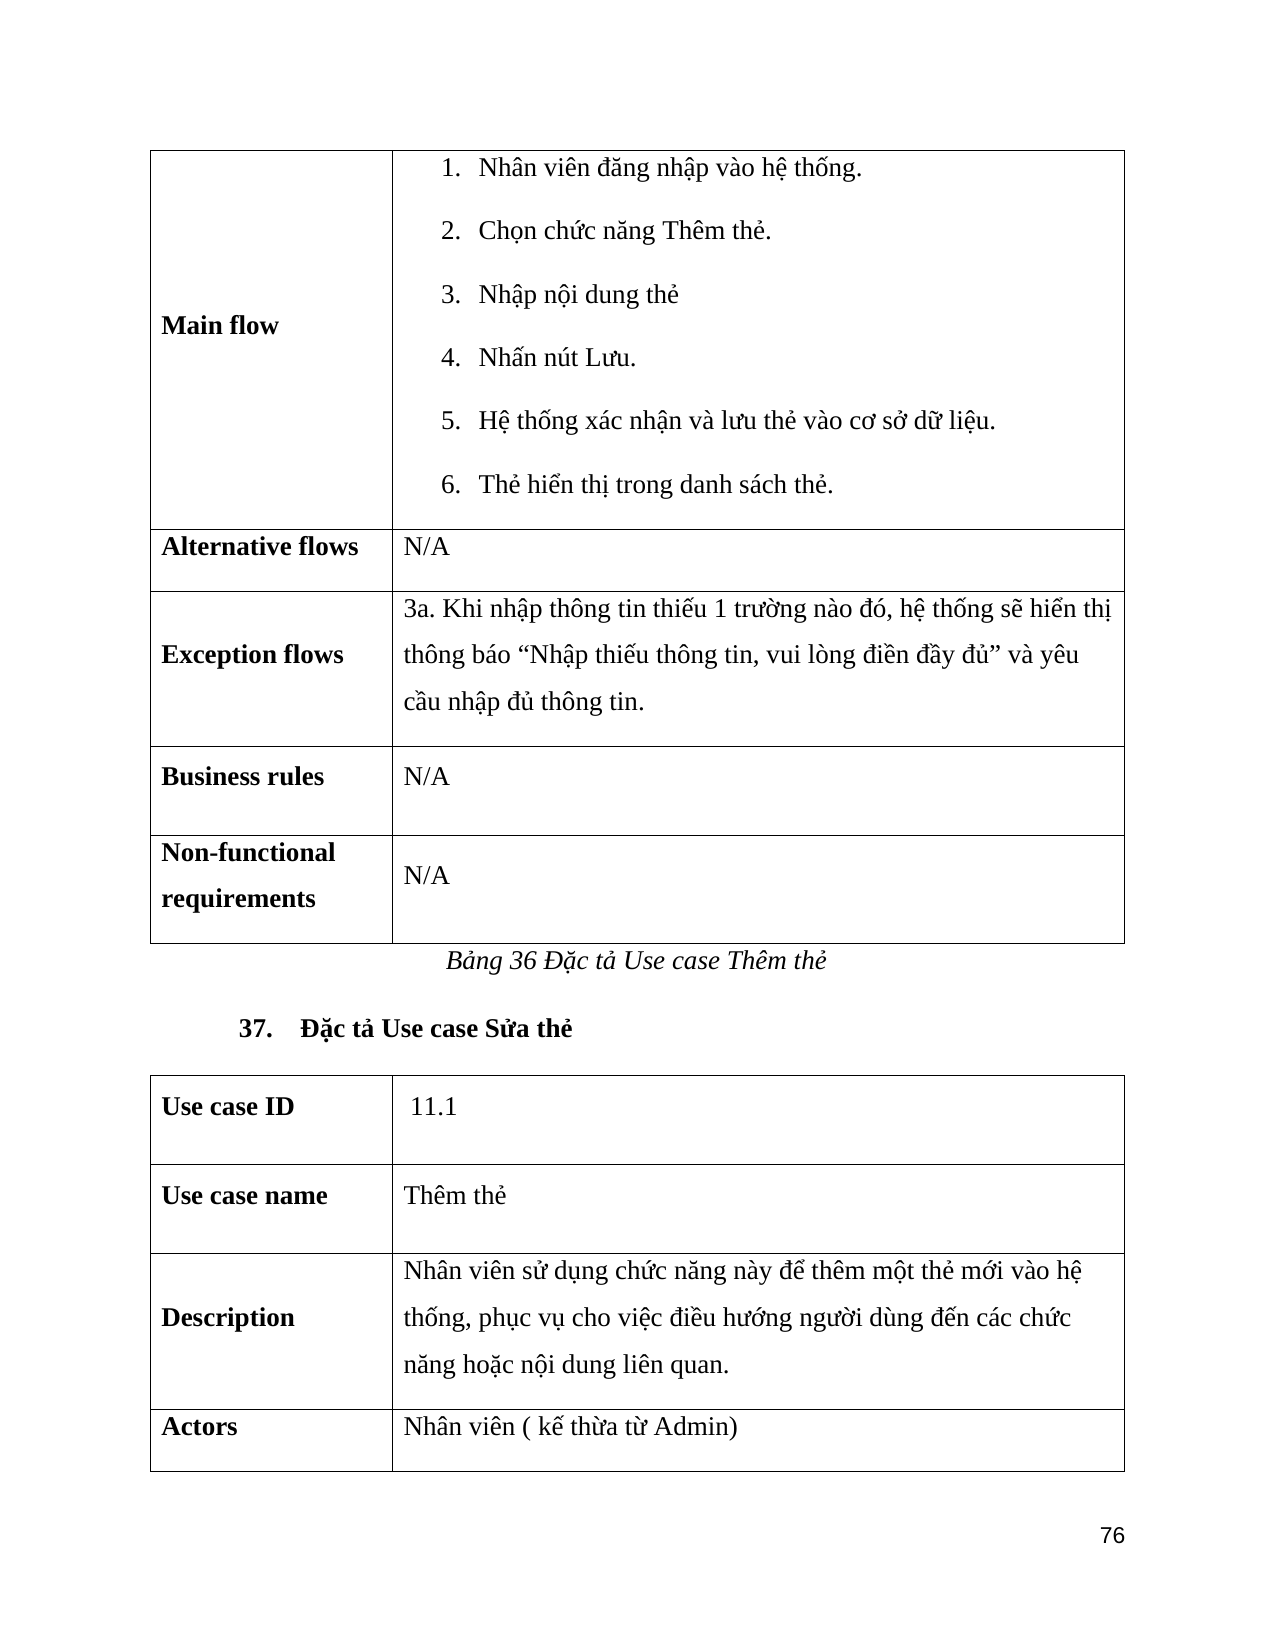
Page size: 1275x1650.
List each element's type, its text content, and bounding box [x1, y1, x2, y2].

table_header 11.1 [393, 1076, 1124, 1164]
list Đặc tả Use case Sửa thẻ [239, 1012, 1125, 1043]
table_cell Nhân viên đăng nhập vào hệ thống. Chọn chức năng Thêm thẻ. Nhập nội dung thẻ Nhấn nút Lưu. Hệ thống xác nhận và lưu thẻ vào cơ sở dữ liệu. Thẻ hiển thị trong danh sách thẻ. [393, 151, 1124, 529]
text Bảng 36 Đặc tả Use case Thêm thẻ [150, 944, 1125, 976]
table_cell N/A [393, 836, 1124, 943]
table_cell Alternative flows [151, 530, 392, 591]
table_cell Nhân viên sử dụng chức năng này để thêm một thẻ mới vào hệ thống, phục vụ cho việc điều hướng người dùng đến các chức năng hoặc nội dung liên quan. [393, 1254, 1124, 1409]
table_cell Non-functional requirements [151, 836, 392, 943]
table_cell Thêm thẻ [393, 1165, 1124, 1253]
table_cell Use case name [151, 1165, 392, 1253]
table_header Use case ID [151, 1076, 392, 1164]
table_cell N/A [393, 530, 1124, 591]
table_cell Nhân viên ( kế thừa từ Admin) [393, 1410, 1124, 1471]
table_cell Description [151, 1254, 392, 1409]
table_cell Main flow [151, 151, 392, 529]
table_cell Actors [151, 1410, 392, 1471]
table_cell N/A [393, 747, 1124, 835]
table_cell Business rules [151, 747, 392, 835]
table_cell 3a. Khi nhập thông tin thiếu 1 trường nào đó, hệ thống sẽ hiển thị thông báo “Nhập thiếu thông tin, vui lòng điền đầy đủ” và yêu cầu nhập đủ thông tin. [393, 592, 1124, 746]
table_cell Exception flows [151, 592, 392, 746]
